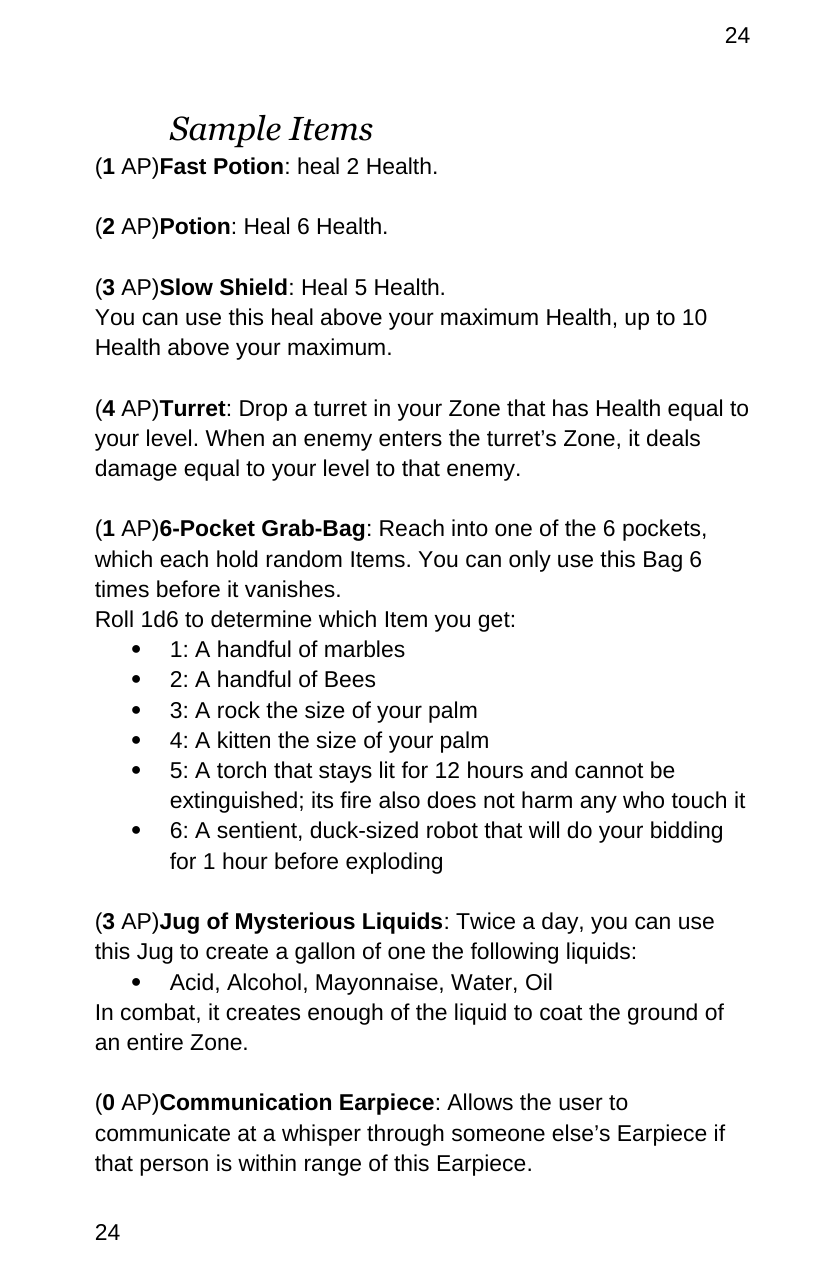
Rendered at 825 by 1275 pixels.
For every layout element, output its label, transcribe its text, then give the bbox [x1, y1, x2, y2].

text (2 AP)Potion: Heal 6 Health. [94, 213, 750, 239]
text (0 AP)Communication Earpiece: Allows the user to communicate at a whisper through someone else’s Earpiece if that person is within range of this Earpiece. [94, 1089, 750, 1176]
text Roll 1d6 to determine which Item you get: [94, 606, 750, 632]
list 5: A torch that stays lit for 12 hours and cannot be extinguished; its fire also does not harm any who touch it [132, 757, 750, 813]
list 4: A kitten the size of your palm [132, 727, 750, 753]
list Acid, Alcohol, Mayonnaise, Water, Oil [132, 968, 750, 995]
text (3 AP)Jug of Mysterious Liquids: Twice a day, you can use this Jug to create a gallon of one the following liquids: [94, 908, 750, 964]
subtitle Sample Items [94, 109, 750, 147]
text (1 AP)Fast Potion: heal 2 Health. [94, 153, 750, 179]
text (3 AP)Slow Shield: Heal 5 Health. You can use this heal above your maximum Health, up to 10 Health above your maximum. [94, 274, 750, 360]
list 6: A sentient, duck-sized robot that will do your bidding for 1 hour before exploding [132, 817, 750, 874]
list 1: A handful of marbles [132, 636, 750, 662]
list 3: A rock the size of your palm [132, 697, 750, 723]
list 2: A handful of Bees [132, 666, 750, 693]
text (1 AP)6-Pocket Grab-Bag: Reach into one of the 6 pockets, which each hold random Items. You can only use this Bag 6 times before it vanishes. [94, 515, 750, 602]
text (4 AP)Turret: Drop a turret in your Zone that has Health equal to your level. When an enemy enters the turret’s Zone, it deals damage equal to your level to that enemy. [94, 394, 750, 481]
text In combat, it creates enough of the liquid to coat the ground of an entire Zone. [94, 999, 750, 1055]
